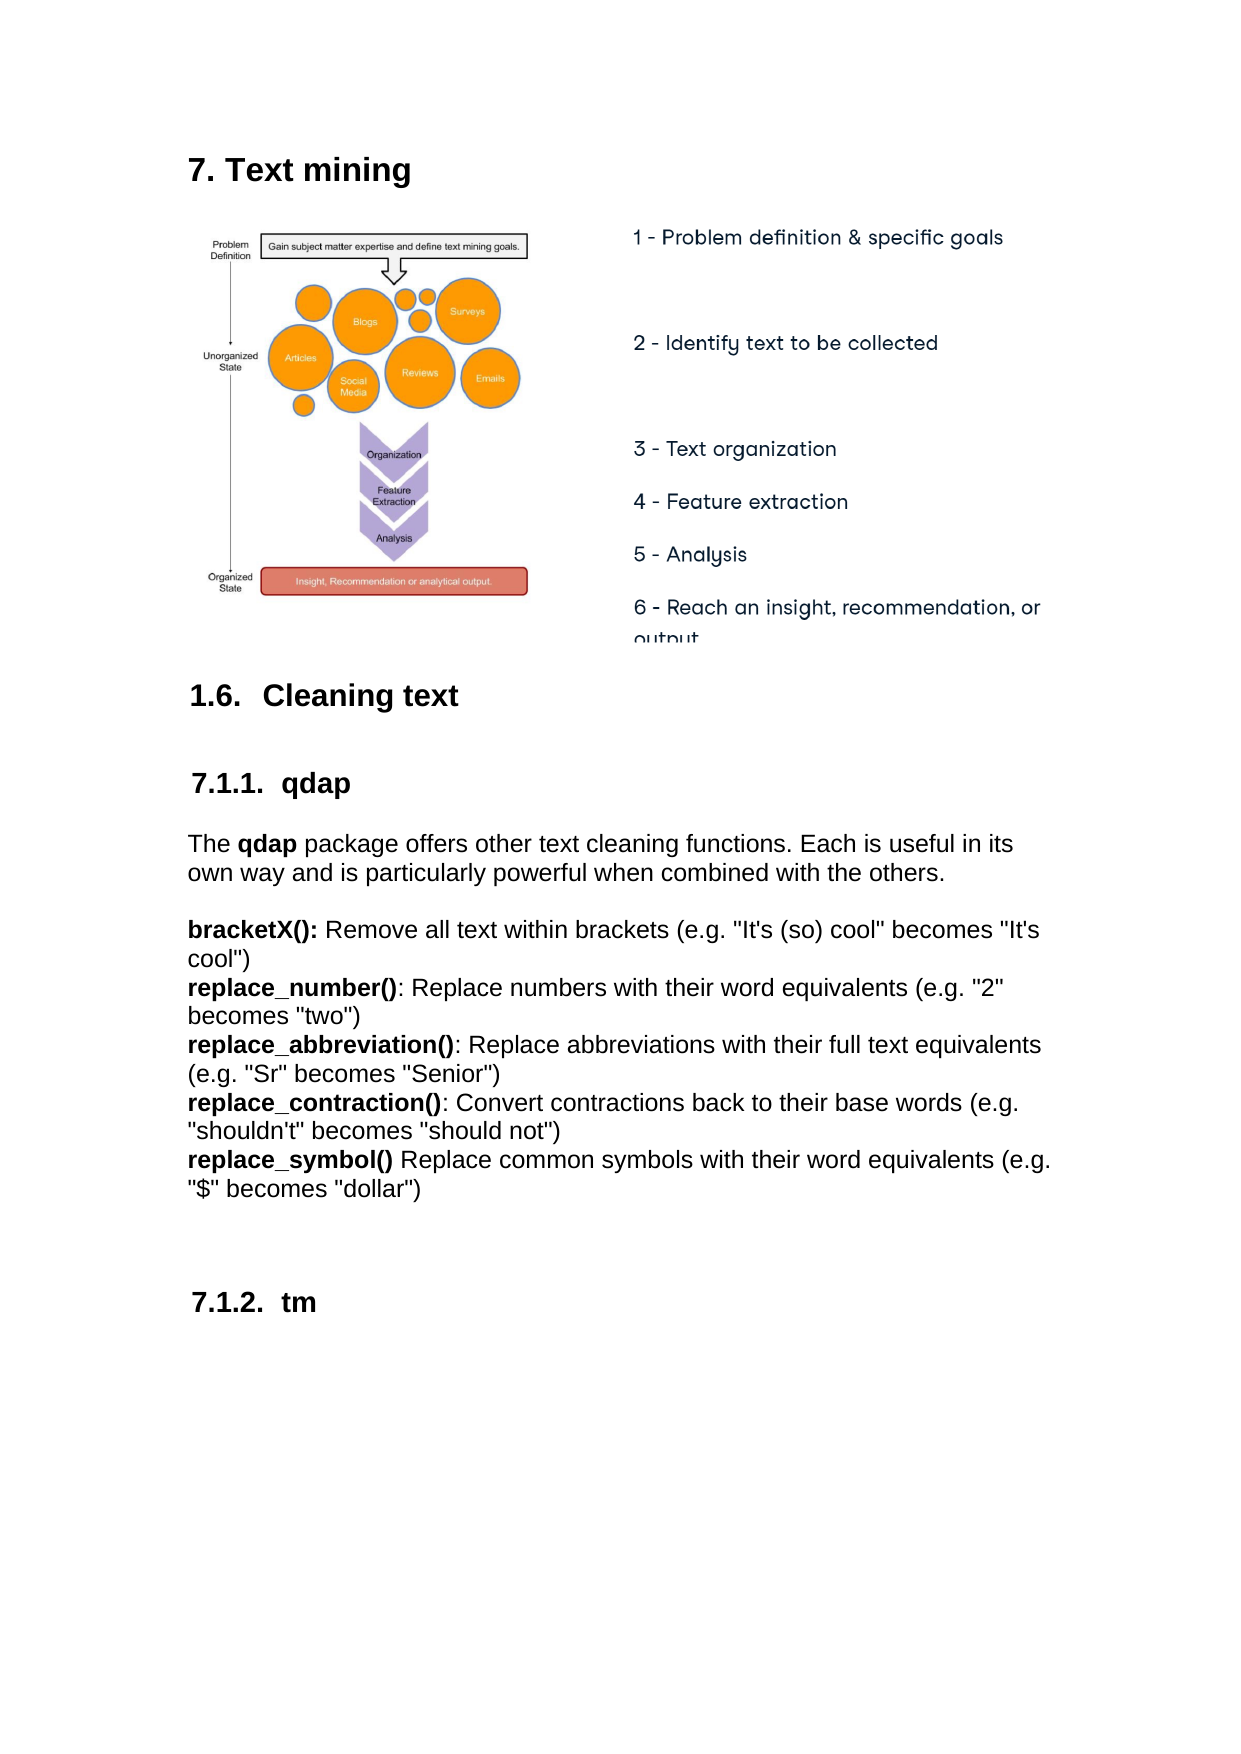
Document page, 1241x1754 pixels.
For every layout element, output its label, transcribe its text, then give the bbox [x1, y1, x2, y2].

subtitle tm [191, 1285, 1053, 1319]
text bracketX(): Remove all text within brackets (e.g. "It's (so) cool" becomes "It's cool") [187, 915, 1053, 973]
text replace_abbreviation(): Replace abbreviations with their full text equivalents (e.g. "Sr" becomes "Senior") [187, 1030, 1053, 1088]
subtitle qdap [191, 767, 1053, 800]
text replace_contraction(): Convert contractions back to their base words (e.g. "shouldn't" becomes "should not") [187, 1088, 1053, 1145]
text replace_number(): Replace numbers with their word equivalents (e.g. "2" becomes "two") [187, 973, 1053, 1030]
subtitle Cleaning text [189, 677, 1053, 713]
text replace_symbol() Replace common symbols with their word equivalents (e.g. "$" becomes "dollar") [187, 1145, 1053, 1203]
text The qdap package offers other text cleaning functions. Each is useful in its own way and is particularly powerful when combined with the others. [187, 829, 1053, 886]
subtitle Text mining [187, 150, 1053, 188]
picture [187, 217, 1053, 652]
